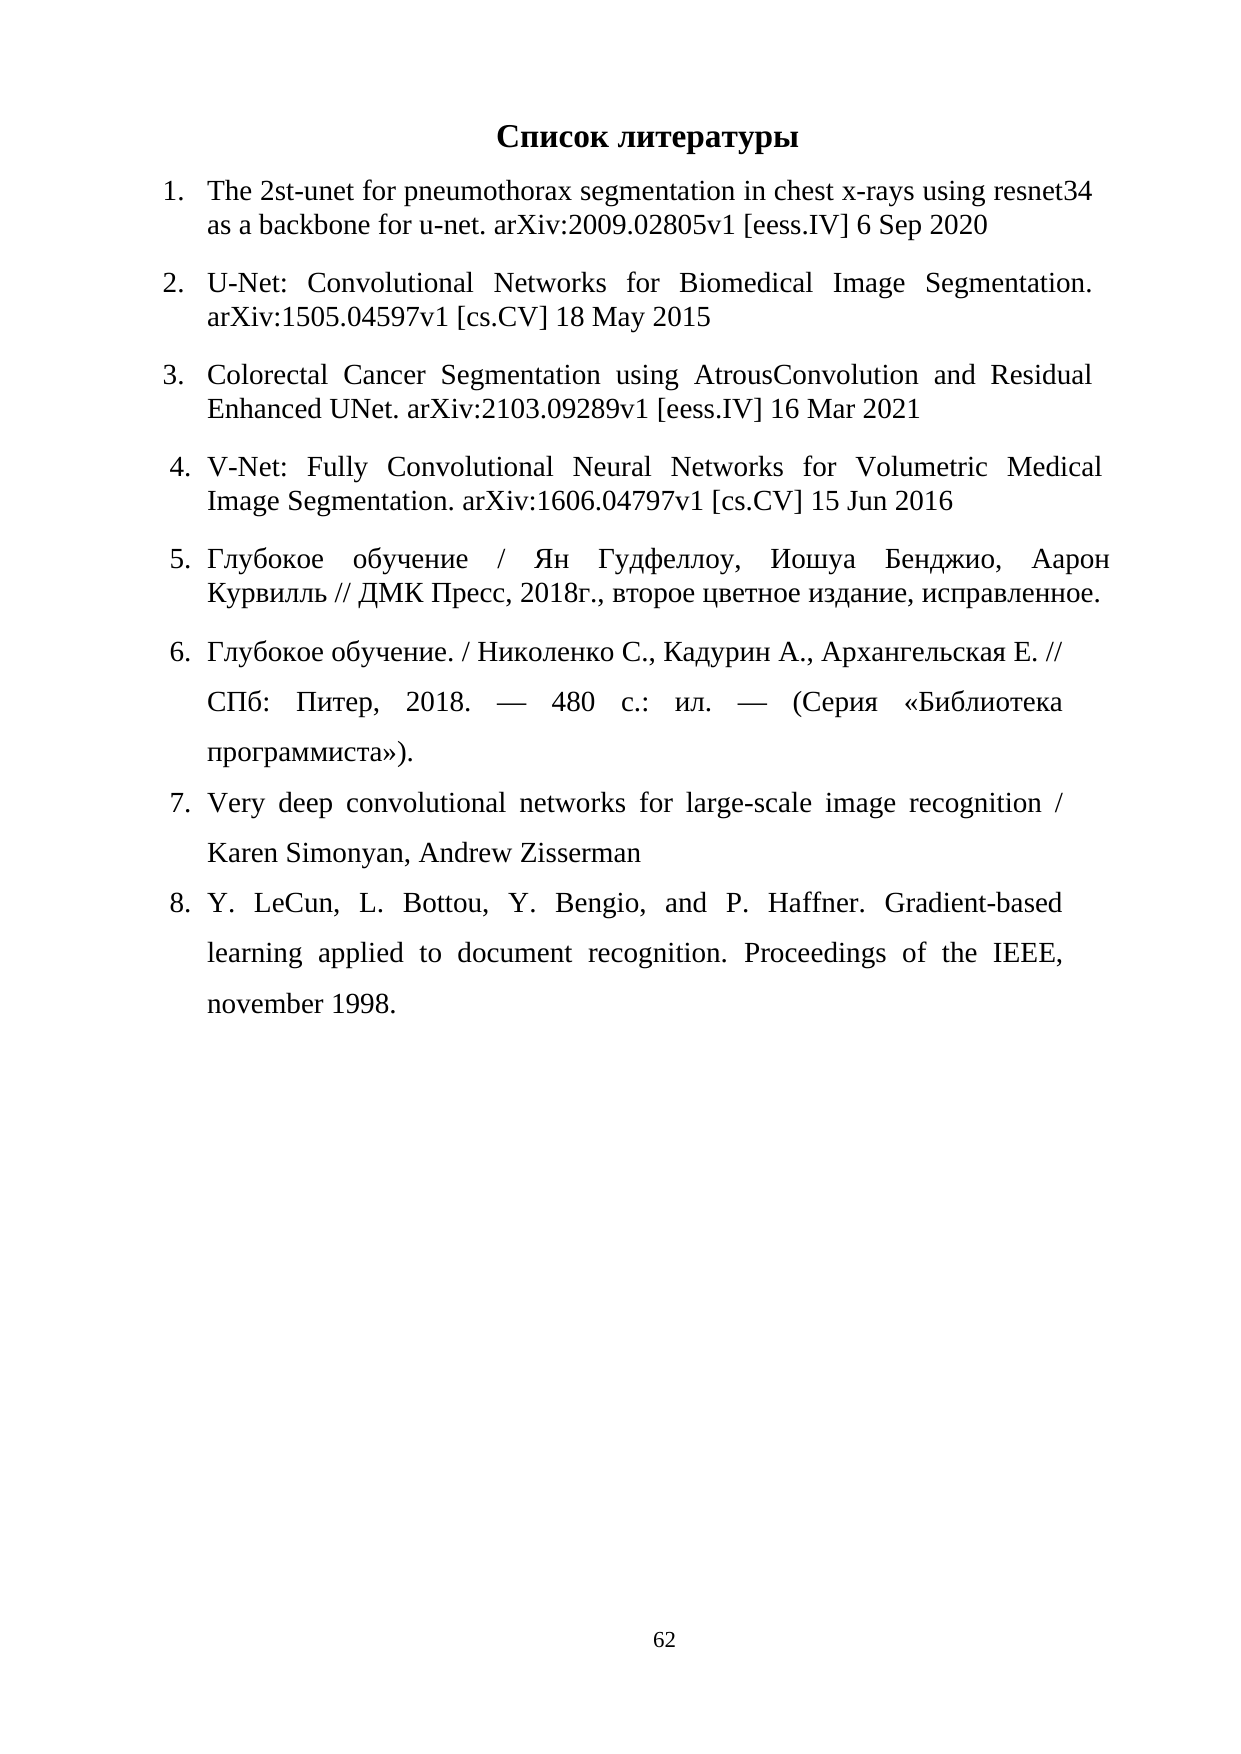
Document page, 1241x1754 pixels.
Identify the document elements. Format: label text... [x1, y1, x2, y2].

list V-Net: Fully Convolutional Neural Networks for Volumetric Medical Image Segmentation. arXiv:1606.04797v1 [cs.CV] 15 Jun 2016 [169, 449, 1102, 517]
list Y. LeCun, L. Bottou, Y. Bengio, and P. Haffner. Gradient-based learning applied to document recognition. Proceedings of the IEEE, november 1998. [169, 885, 1063, 1019]
subtitle Список литературы [132, 116, 1163, 154]
list Глубокое обучение / Ян Гудфеллоу, Иошуа Бенджио, Аарон Курвилль // ДМК Пресс, 2018г., второе цветное издание, исправленное. [169, 542, 1111, 609]
list Very deep convolutional networks for large-scale image recognition / Karen Simonyan, Andrew Zisserman [169, 785, 1063, 868]
list U-Net: Convolutional Networks for Biomedical Image Segmentation. arXiv:1505.04597v1 [cs.CV] 18 May 2015 [162, 266, 1092, 333]
list The 2st-unet for pneumothorax segmentation in chest x-rays using resnet34 as a backbone for u-net. arXiv:2009.02805v1 [eess.IV] 6 Sep 2020 [162, 173, 1093, 240]
list Colorectal Cancer Segmentation using AtrousConvolution and Residual Enhanced UNet. arXiv:2103.09289v1 [eess.IV] 16 Mar 2021 [162, 357, 1093, 424]
list Глубокое обучение. / Николенко С., Кадурин А., Архангельская Е. // СПб: Питер, 2018. — 480 с.: ил. — (Серия «Библиотека программиста»). [169, 634, 1063, 768]
